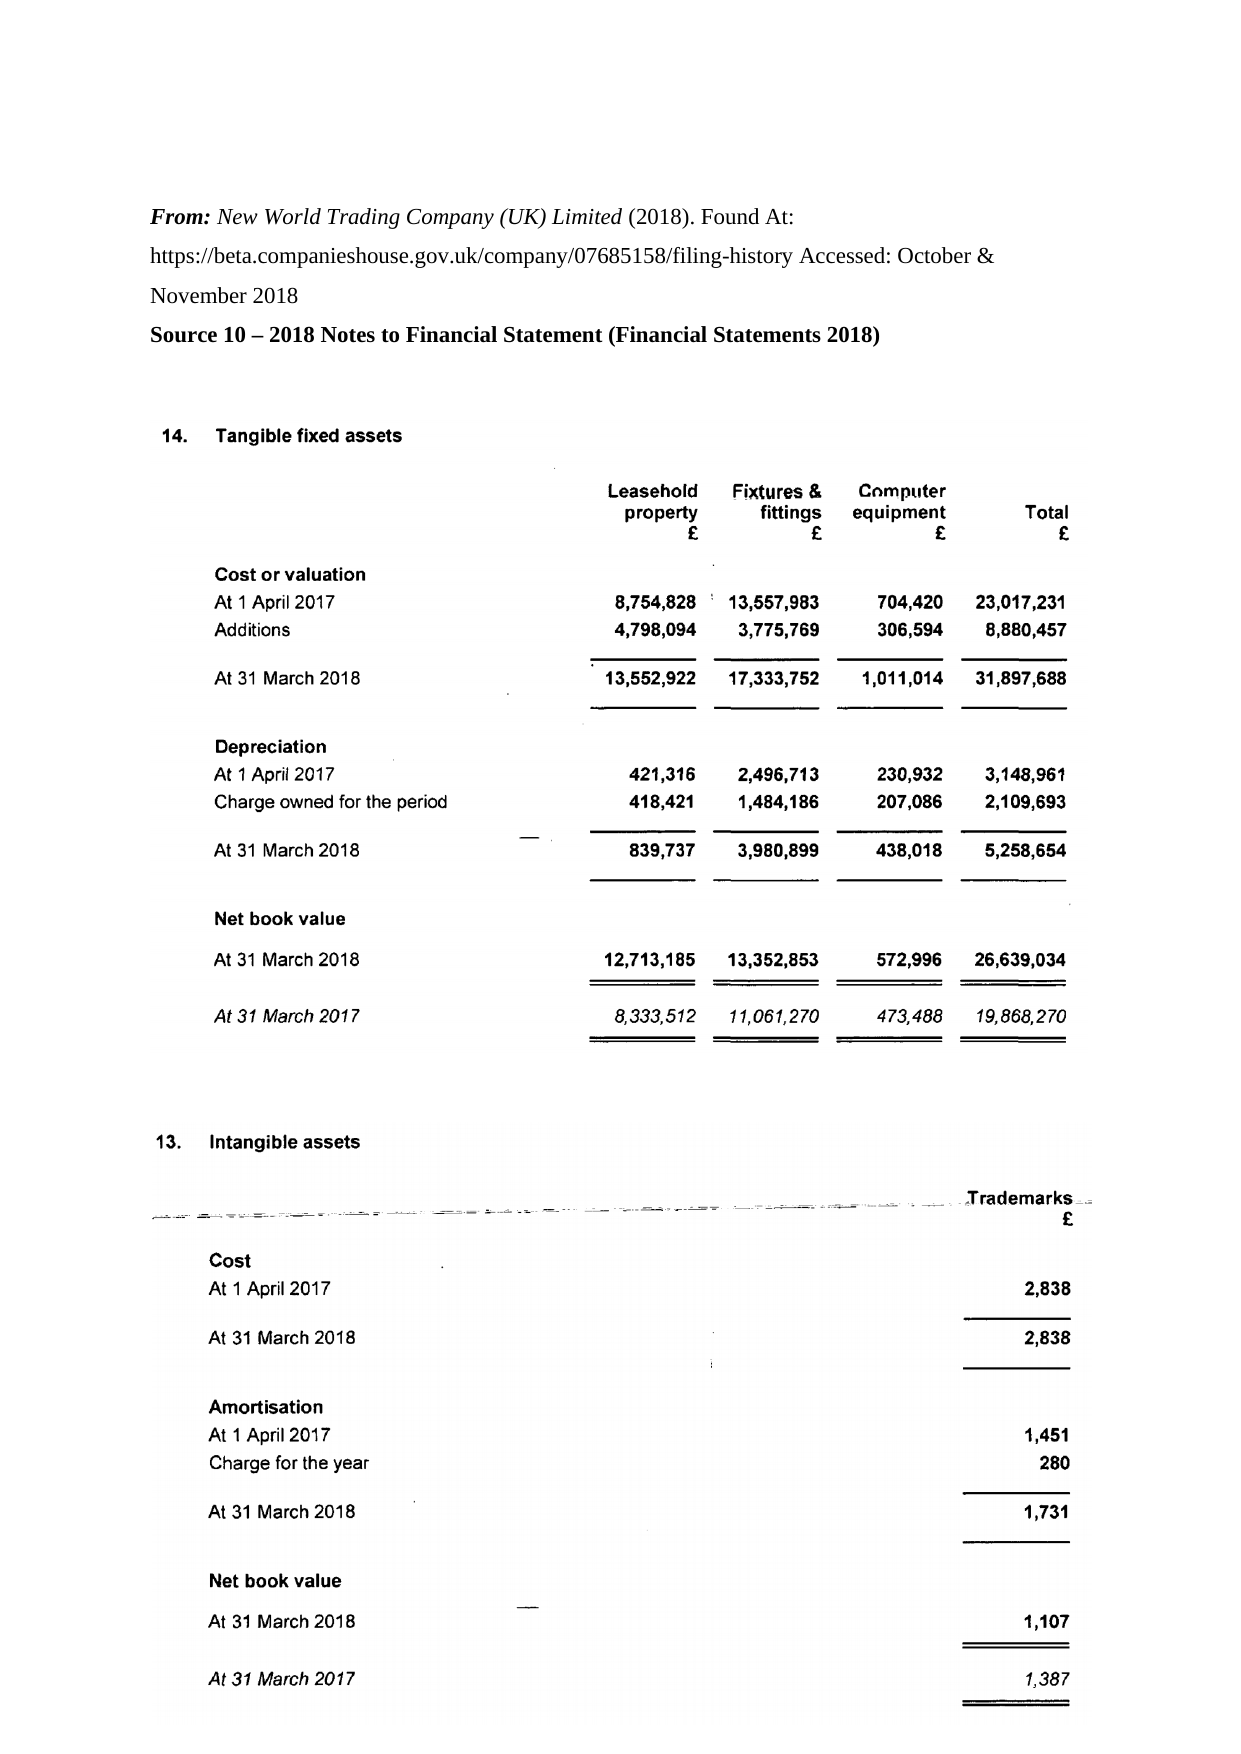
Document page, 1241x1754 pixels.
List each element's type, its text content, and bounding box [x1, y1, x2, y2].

picture [150, 416, 1088, 1055]
picture [152, 1122, 1092, 1725]
text Source 10 – 2018 Notes to Financial Statement (Financial Statements 2018) [150, 321, 1090, 347]
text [150, 203, 1090, 308]
